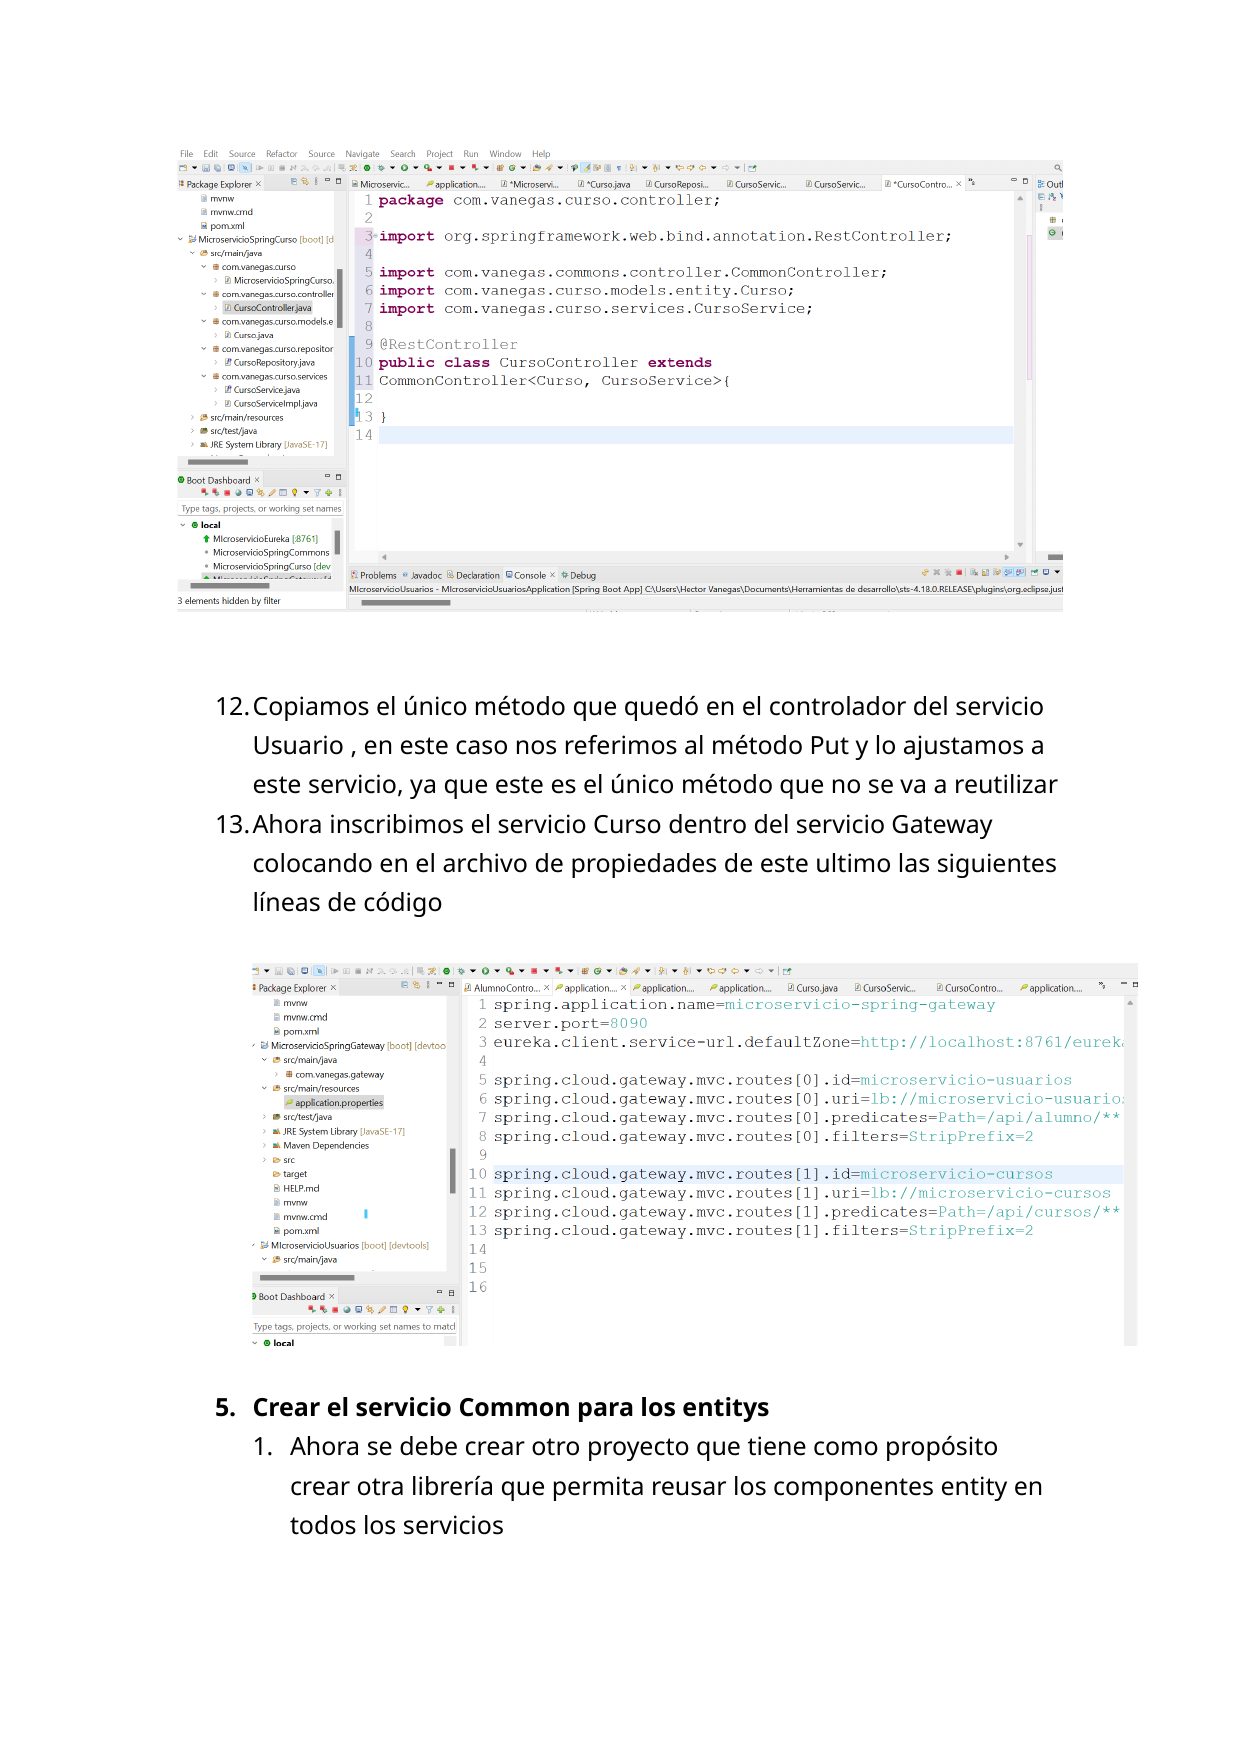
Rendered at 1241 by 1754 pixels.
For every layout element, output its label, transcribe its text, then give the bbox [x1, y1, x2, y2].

picture [177, 147, 1063, 612]
list Ahora se debe crear otro proyecto que tiene como propósito crear otra librería que permita reusar los componentes entity en todos los servicios [252, 1429, 1063, 1541]
picture [252, 963, 1138, 1346]
list Crear el servicio Common para los entitys [215, 1390, 1063, 1424]
list Ahora inscribimos el servicio Curso dentro del servicio Gateway colocando en el archivo de propiedades de este ultimo las siguientes líneas de código [215, 806, 1063, 919]
list Copiamos el único método que quedó en el controlador del servicio Usuario , en este caso nos referimos al método Put y lo ajustamos a este servicio, ya que este es el único método que no se va a reutilizar [215, 689, 1063, 801]
